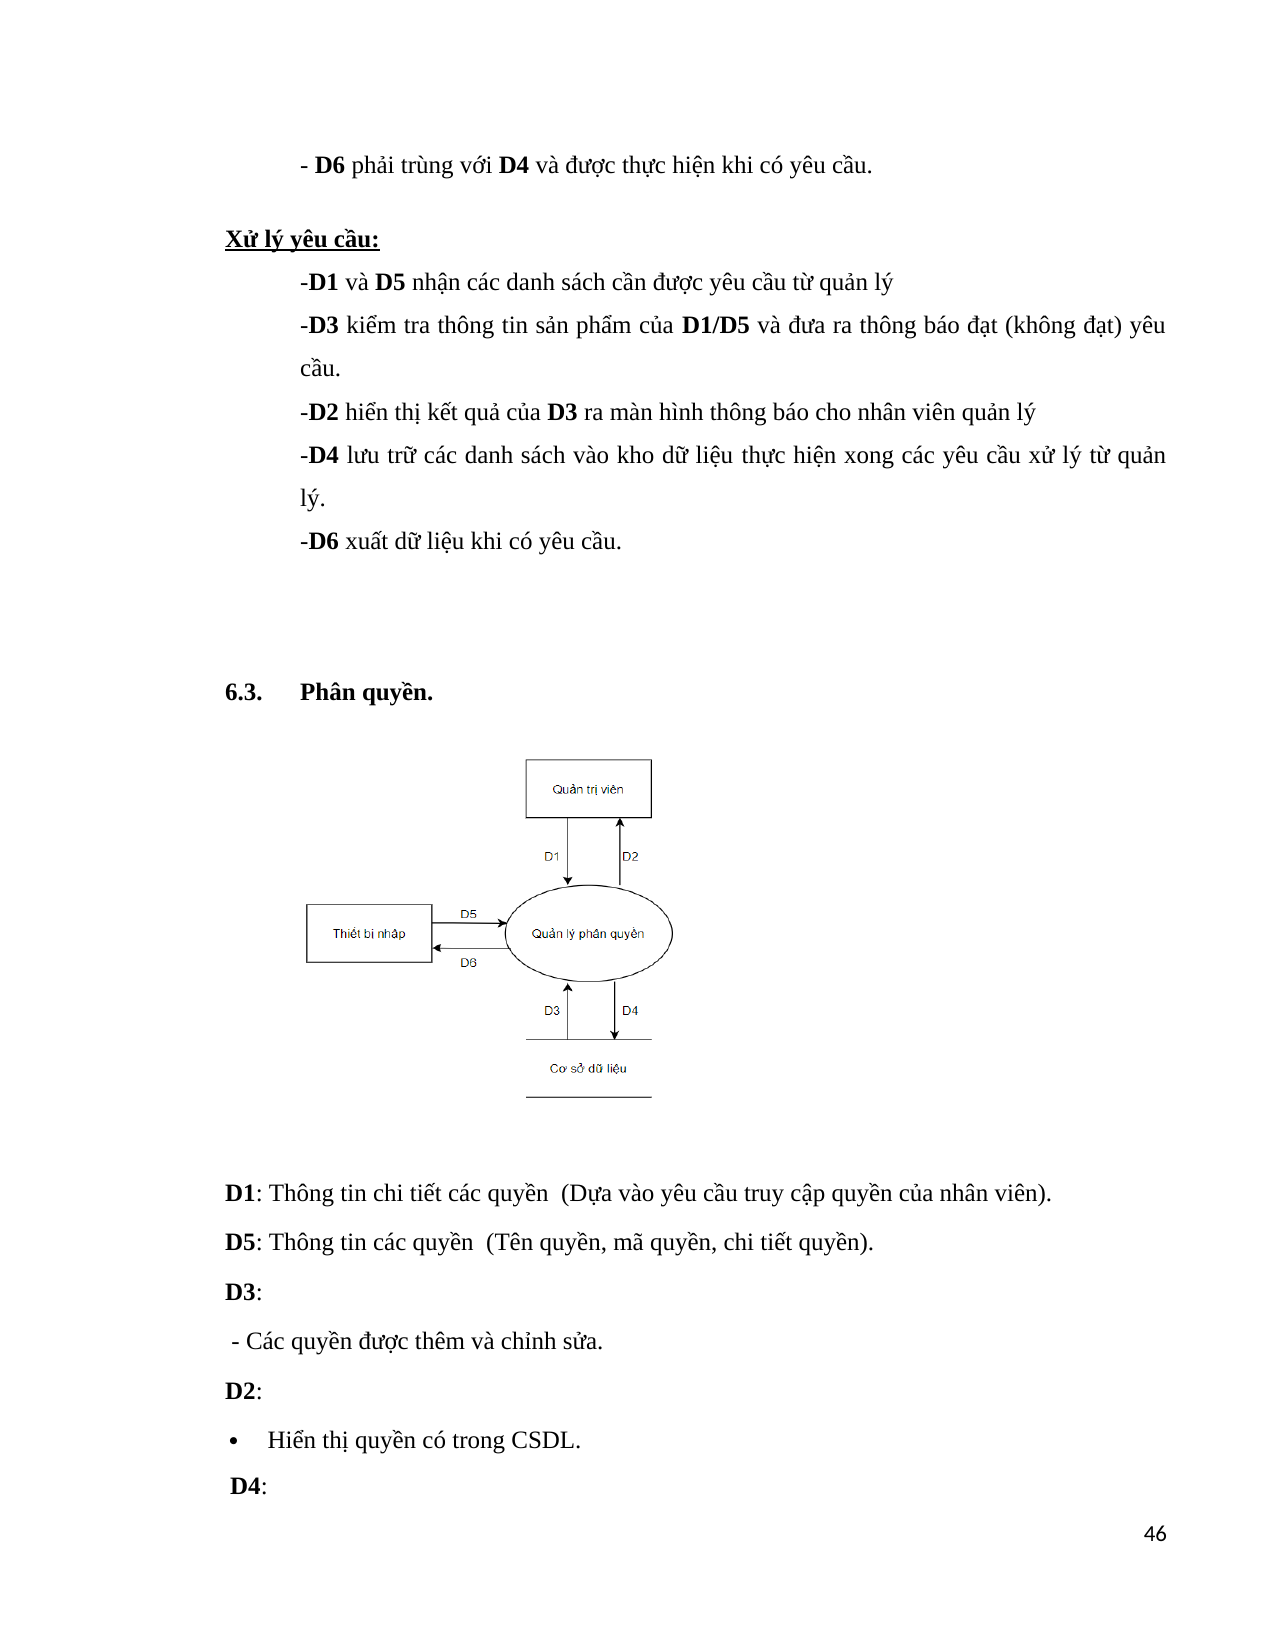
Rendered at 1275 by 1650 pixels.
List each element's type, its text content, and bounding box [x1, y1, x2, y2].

text - Các quyền được thêm và chỉnh sửa. [225, 1326, 1167, 1355]
picture [243, 719, 932, 1147]
list Phân quyền. [225, 677, 1167, 705]
text -D1 và D5 nhận các danh sách cần được yêu cầu từ quản lý [150, 267, 1167, 296]
text -D2 hiển thị kết quả của D3 ra màn hình thông báo cho nhân viên quản lý [300, 397, 1167, 425]
text D3: [225, 1277, 1167, 1306]
text - D6 phải trùng với D4 và được thực hiện khi có yêu cầu. [225, 150, 1167, 179]
text -D6 xuất dữ liệu khi có yêu cầu. [225, 526, 1167, 555]
text -D3 kiểm tra thông tin sản phẩm của D1/D5 và đưa ra thông báo đạt (không đạt) yêu cầu. [300, 310, 1167, 382]
text D2: [225, 1376, 1167, 1405]
text D5: Thông tin các quyền (Tên quyền, mã quyền, chi tiết quyền). [225, 1227, 1167, 1256]
text -D4 lưu trữ các danh sách vào kho dữ liệu thực hiện xong các yêu cầu xử lý từ quản lý. [300, 440, 1167, 512]
list Hiển thị quyền có trong CSDL. [230, 1426, 1167, 1454]
text Xử lý yêu cầu: [225, 224, 1167, 253]
text D4: [230, 1471, 1167, 1500]
text D1: Thông tin chi tiết các quyền (Dựa vào yêu cầu truy cập quyền của nhân viên). [225, 1178, 1167, 1206]
